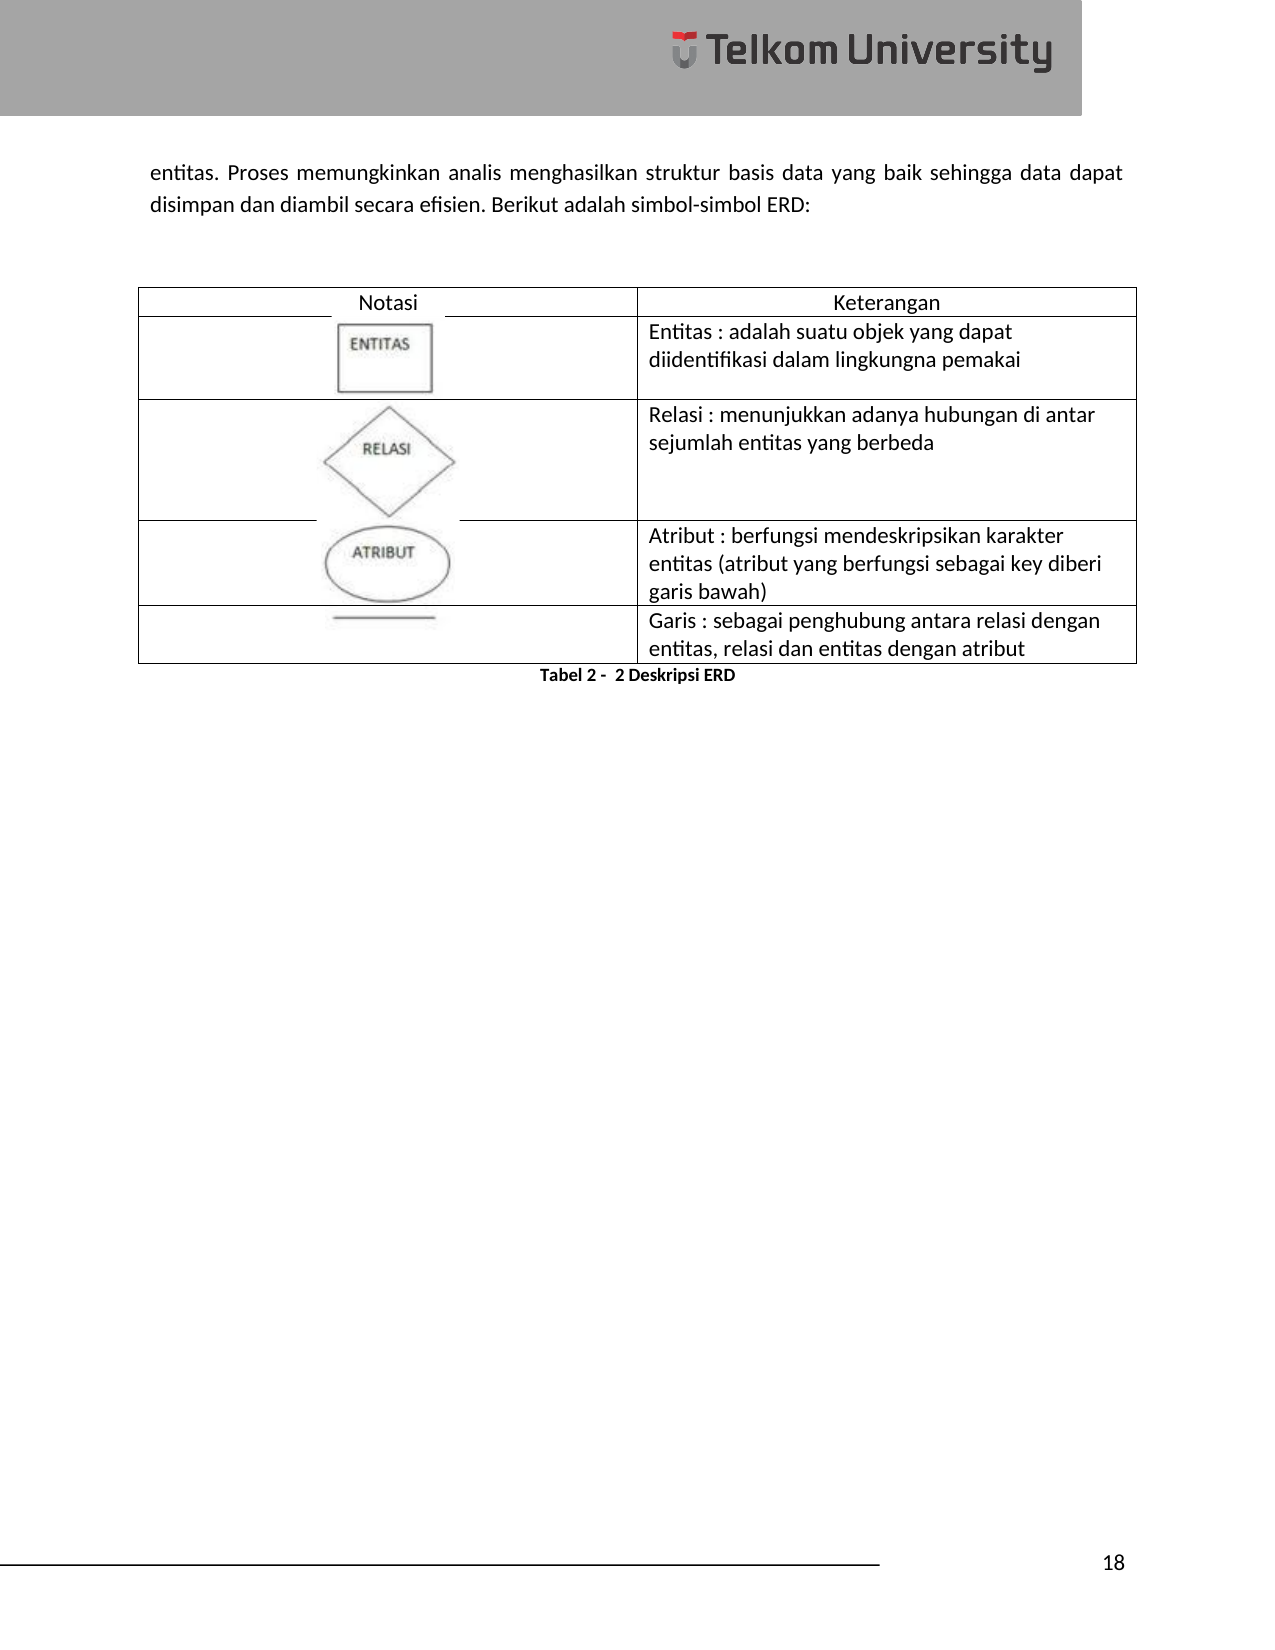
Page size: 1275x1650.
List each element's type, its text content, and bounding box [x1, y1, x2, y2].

table_cell Relasi : menunjukkan adanya hubungan di antar sejumlah entitas yang berbeda [638, 400, 1136, 520]
table_cell [139, 606, 637, 662]
table_cell [139, 317, 331, 399]
table_cell Garis : sebagai penghubung antara relasi dengan entitas, relasi dan entitas dengan atribut [638, 606, 1136, 662]
table_cell Atribut : berfungsi mendeskripsikan karakter entitas (atribut yang berfungsi sebagai key diberi garis bawah) [638, 521, 1136, 605]
picture [331, 316, 445, 399]
picture [316, 400, 460, 605]
picture [672, 31, 1052, 73]
picture [325, 606, 452, 645]
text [150, 158, 1125, 218]
table_cell [460, 400, 637, 520]
table_cell [456, 521, 637, 605]
table_header Notasi [139, 288, 637, 316]
text Tabel 2 - 2 Deskripsi ERD [150, 664, 1125, 686]
table_header Keterangan [638, 288, 1136, 316]
table_cell [139, 400, 316, 520]
table_cell [139, 521, 321, 605]
table_cell [445, 317, 637, 399]
table_cell Entitas : adalah suatu objek yang dapat diidentifikasi dalam lingkungna pemakai [638, 317, 1136, 399]
